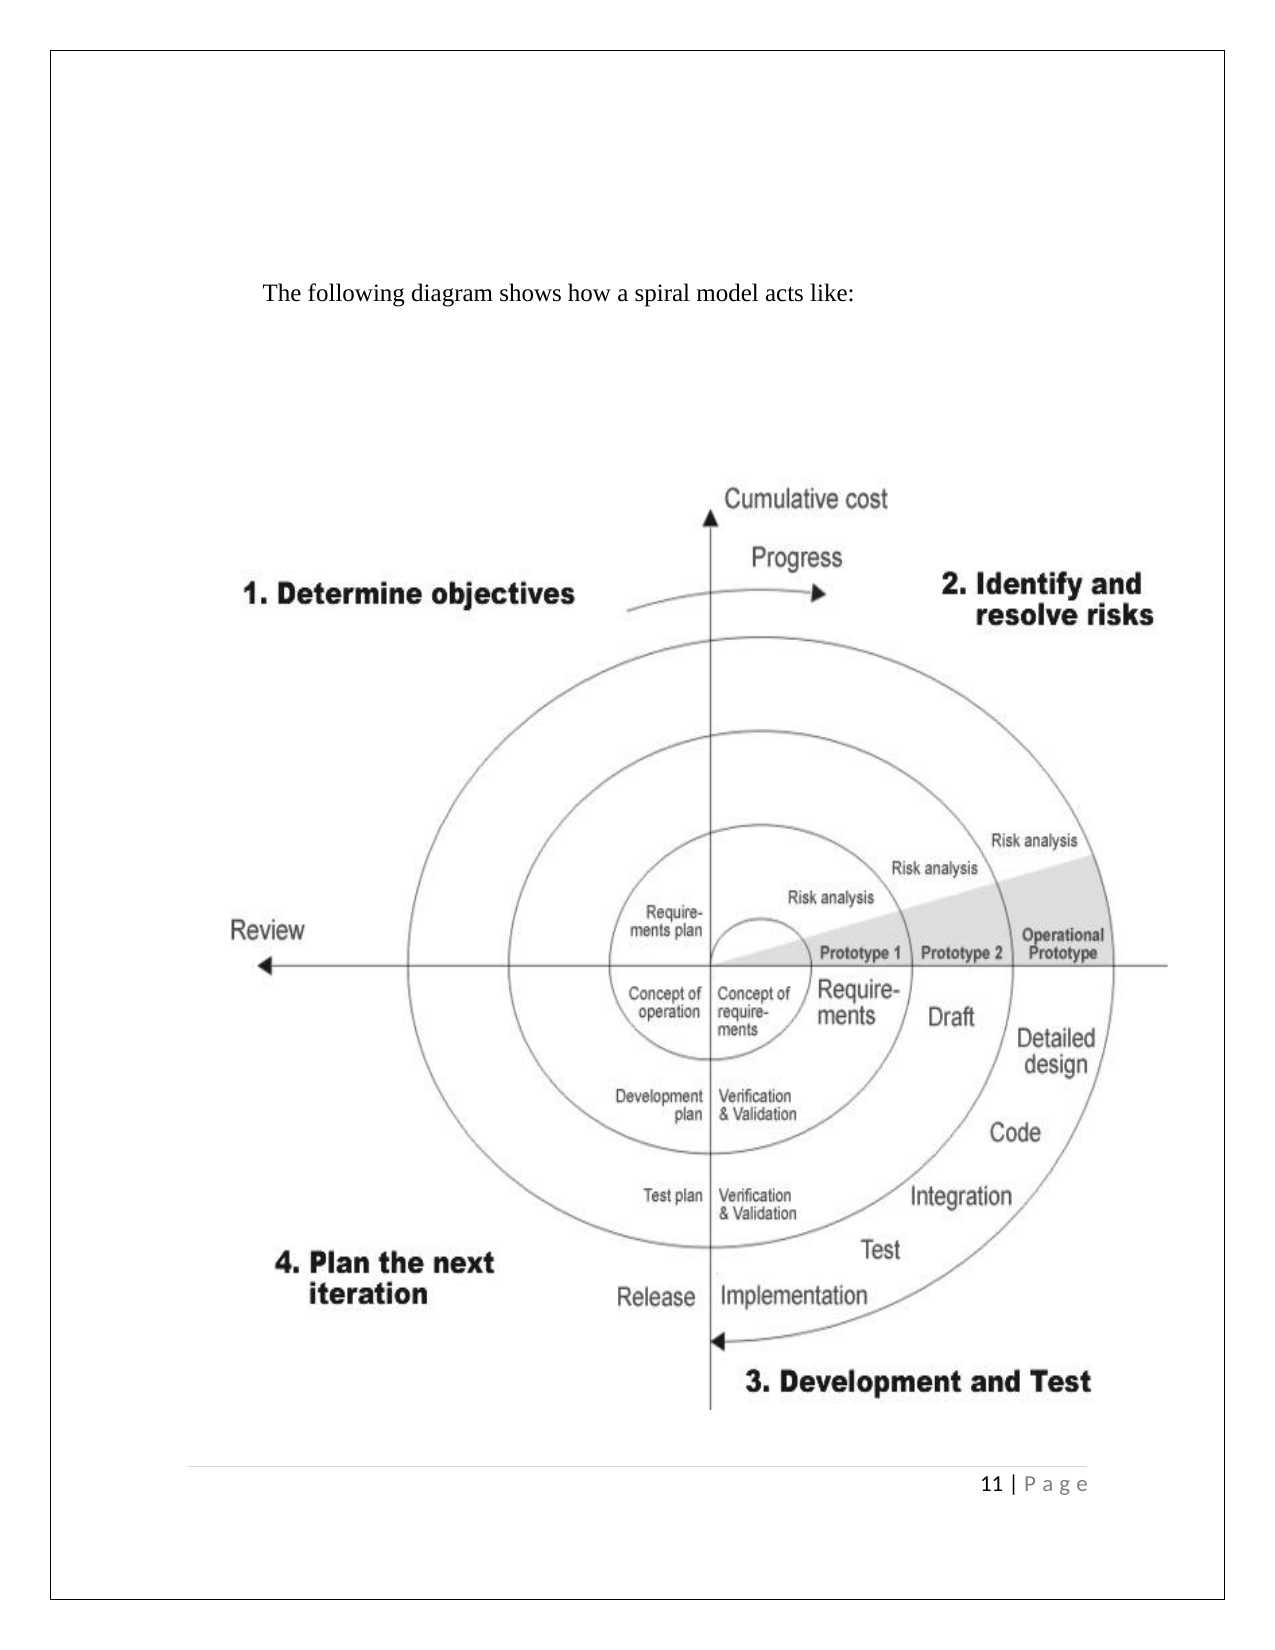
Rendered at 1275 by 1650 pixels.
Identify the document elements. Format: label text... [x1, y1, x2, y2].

text The following diagram shows how a spiral model acts like: [262, 278, 1087, 307]
picture [225, 469, 1168, 1410]
